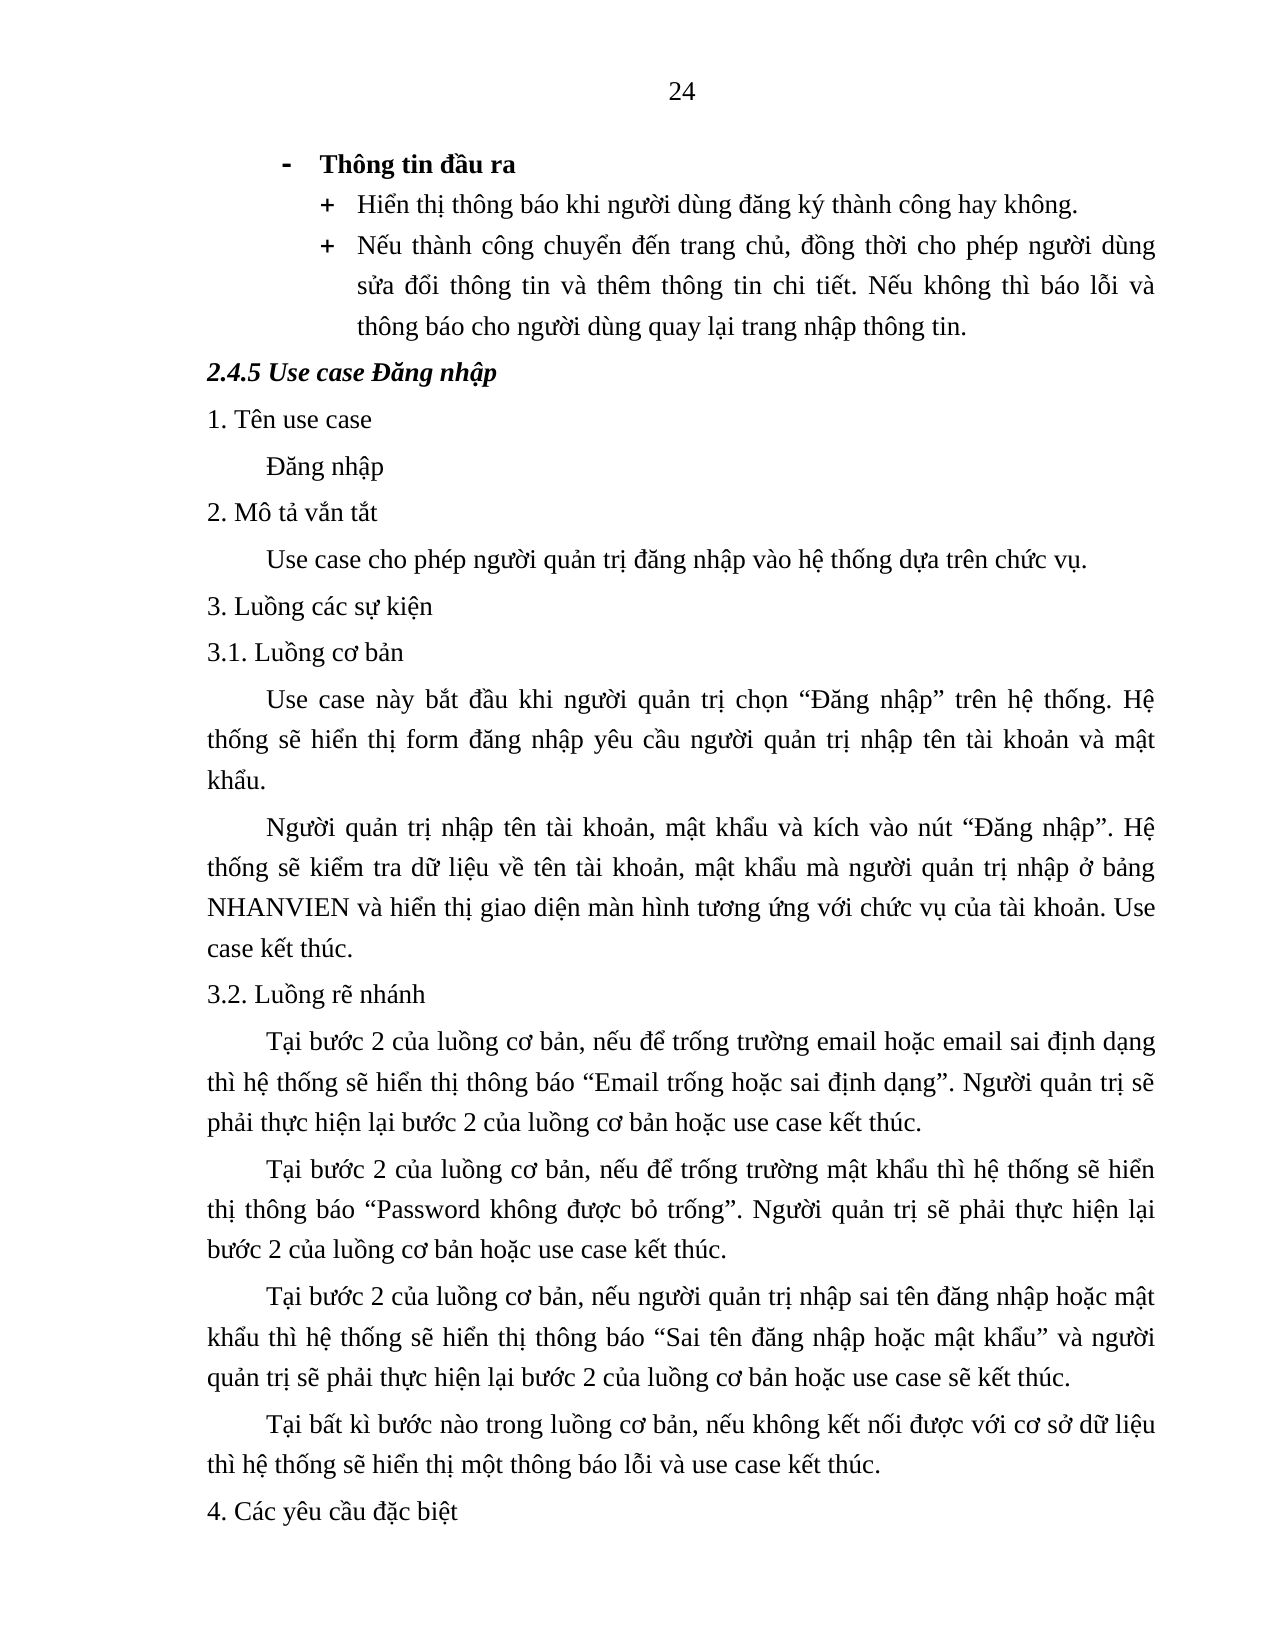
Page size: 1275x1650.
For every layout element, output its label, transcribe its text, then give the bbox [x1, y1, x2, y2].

text 3. Luồng các sự kiện [207, 590, 1157, 621]
text 3.2. Luồng rẽ nhánh [207, 979, 1157, 1010]
text Use case này bắt đầu khi người quản trị chọn “Đăng nhập” trên hệ thống. Hệ thống sẽ hiển thị form đăng nhập yêu cầu người quản trị nhập tên tài khoản và mật khẩu. [207, 683, 1157, 795]
text Tại bất kì bước nào trong luồng cơ bản, nếu không kết nối được với cơ sở dữ liệu thì hệ thống sẽ hiển thị một thông báo lỗi và use case kết thúc. [207, 1408, 1157, 1479]
text Use case cho phép người quản trị đăng nhập vào hệ thống dựa trên chức vụ. [207, 543, 1157, 574]
list Nếu thành công chuyển đến trang chủ, đồng thời cho phép người dùng sửa đổi thông tin và thêm thông tin chi tiết. Nếu không thì báo lỗi và thông báo cho người dùng quay lại trang nhập thông tin. [319, 229, 1157, 341]
text Tại bước 2 của luồng cơ bản, nếu người quản trị nhập sai tên đăng nhập hoặc mật khẩu thì hệ thống sẽ hiển thị thông báo “Sai tên đăng nhập hoặc mật khẩu” và người quản trị sẽ phải thực hiện lại bước 2 của luồng cơ bản hoặc use case sẽ kết thúc. [207, 1280, 1157, 1392]
text Tại bước 2 của luồng cơ bản, nếu để trống trường mật khẩu thì hệ thống sẽ hiển thị thông báo “Password không được bỏ trống”. Người quản trị sẽ phải thực hiện lại bước 2 của luồng cơ bản hoặc use case kết thúc. [207, 1153, 1157, 1265]
list Thông tin đầu ra [282, 148, 1157, 179]
text Đăng nhập [207, 450, 1157, 481]
text 4. Các yêu cầu đặc biệt [207, 1495, 1157, 1526]
text 1. Tên use case [207, 403, 1157, 434]
subtitle 2.4.5 Use case Đăng nhập [207, 357, 1157, 388]
text Người quản trị nhập tên tài khoản, mật khẩu và kích vào nút “Đăng nhập”. Hệ thống sẽ kiểm tra dữ liệu về tên tài khoản, mật khẩu mà người quản trị nhập ở bảng NHANVIEN và hiển thị giao diện màn hình tương ứng với chức vụ của tài khoản. Use case kết thúc. [207, 811, 1157, 963]
text 2. Mô tả vắn tắt [207, 497, 1157, 528]
list Hiển thị thông báo khi người dùng đăng ký thành công hay không. [319, 188, 1157, 219]
text Tại bước 2 của luồng cơ bản, nếu để trống trường email hoặc email sai định dạng thì hệ thống sẽ hiển thị thông báo “Email trống hoặc sai định dạng”. Người quản trị sẽ phải thực hiện lại bước 2 của luồng cơ bản hoặc use case kết thúc. [207, 1025, 1157, 1137]
text 3.1. Luồng cơ bản [207, 637, 1157, 668]
